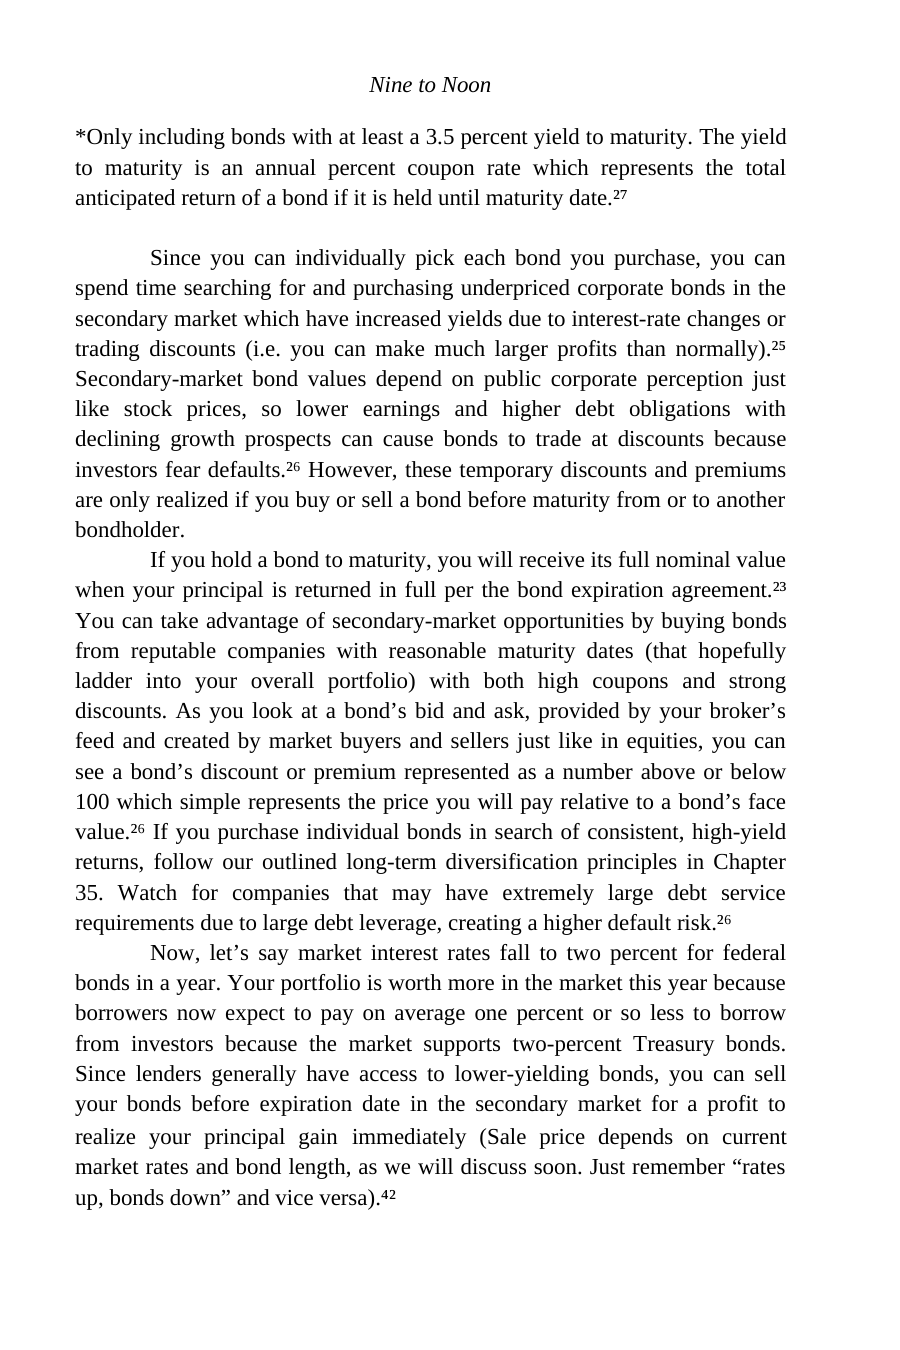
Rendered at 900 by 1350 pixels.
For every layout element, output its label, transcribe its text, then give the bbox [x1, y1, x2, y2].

text *Only including bonds with at least a 3.5 percent yield to maturity. The yield to maturity is an annual percent coupon rate which represents the total anticipated return of a bond if it is held until maturity date.²⁷ [75, 123, 787, 210]
text Now, let’s say market interest rates fall to two percent for federal bonds in a year. Your portfolio is worth more in the market this year because borrowers now expect to pay on average one percent or so less to borrow from investors because the market supports two-percent Treasury bonds. Since lenders generally have access to lower-yielding bonds, you can sell your bonds before expiration date in the secondary market for a profit to realize your principal gain immediately (Sale price depends on current market rates and bond length, as we will discuss soon. Just remember “rates up, bonds down” and vice versa).⁴² [75, 939, 787, 1210]
text If you hold a bond to maturity, you will receive its full nominal value when your principal is returned in full per the bond expiration agreement.²³ You can take advantage of secondary-market opportunities by buying bonds from reputable companies with reasonable maturity dates (that hopefully ladder into your overall portfolio) with both high coupons and strong discounts. As you look at a bond’s bid and ask, provided by your broker’s feed and created by market buyers and sellers just like in equities, you can see a bond’s discount or premium represented as a number above or below 100 which simple represents the price you will pay relative to a bond’s face value.²⁶ If you purchase individual bonds in search of consistent, high-yield returns, follow our outlined long-term diversification principles in Chapter 35. Watch for companies that may have extremely large debt service requirements due to large debt leverage, creating a higher default risk.²⁶ [75, 546, 787, 935]
text Since you can individually pick each bond you purchase, you can spend time searching for and purchasing underpriced corporate bonds in the secondary market which have increased yields due to interest-rate changes or trading discounts (i.e. you can make much larger profits than normally).²⁵ Secondary-market bond values depend on public corporate perception just like stock prices, so lower earnings and higher debt obligations with declining growth prospects can cause bonds to trade at discounts because investors fear defaults.²⁶ However, these temporary discounts and premiums are only realized if you buy or sell a bond before maturity from or to another bondholder. [75, 244, 787, 542]
